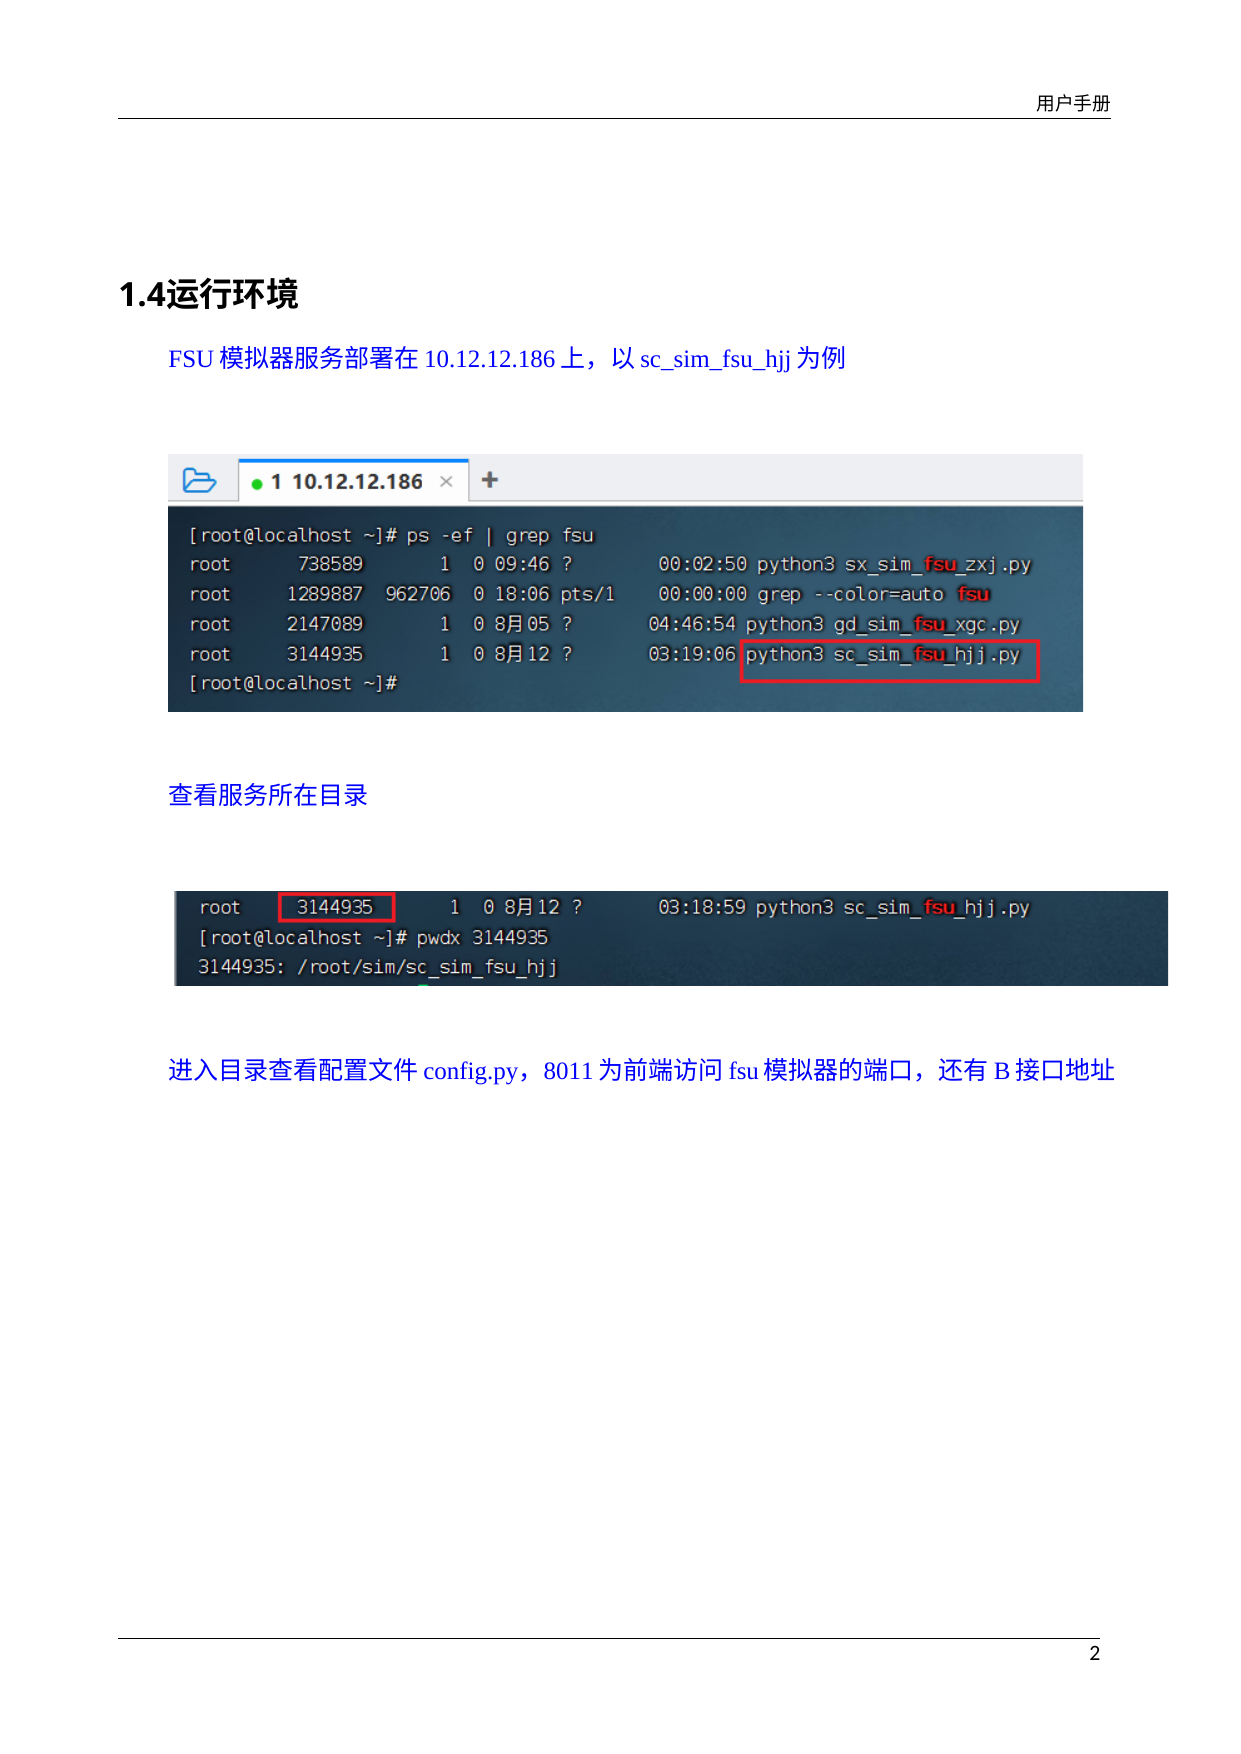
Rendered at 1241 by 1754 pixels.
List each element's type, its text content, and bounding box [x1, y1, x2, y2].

picture [168, 891, 1169, 986]
text 进入目录查看配置文件config.py，8011为前端访问fsu模拟器的端口，还有B接口地址 [118, 1036, 1122, 1101]
subtitle 运行环境 [118, 259, 1122, 324]
text FSU模拟器服务部署在10.12.12.186上，以sc_sim_fsu_hjj为例 [118, 324, 1122, 389]
text 查看服务所在目录 [118, 761, 1122, 826]
picture [168, 454, 1084, 712]
